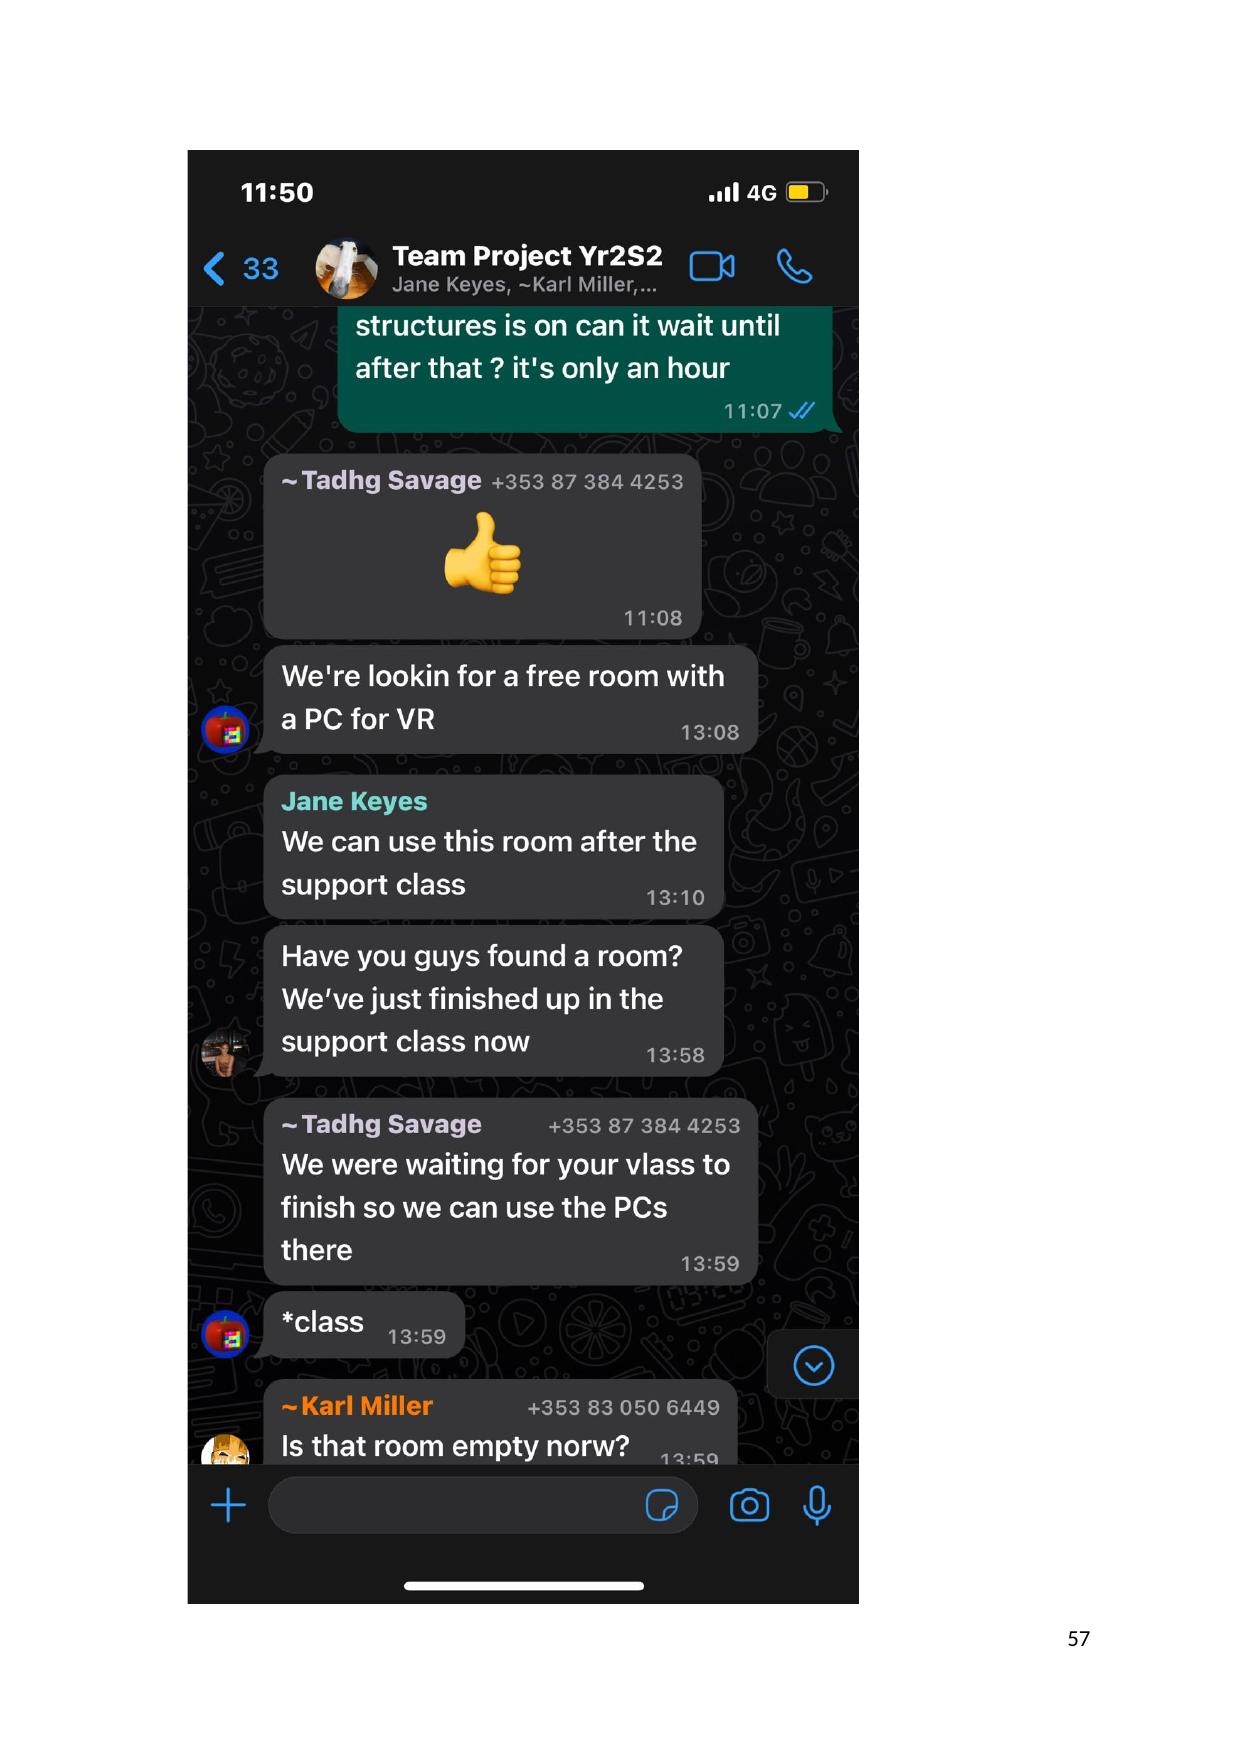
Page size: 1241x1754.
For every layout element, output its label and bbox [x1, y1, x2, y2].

picture [187, 150, 859, 1604]
